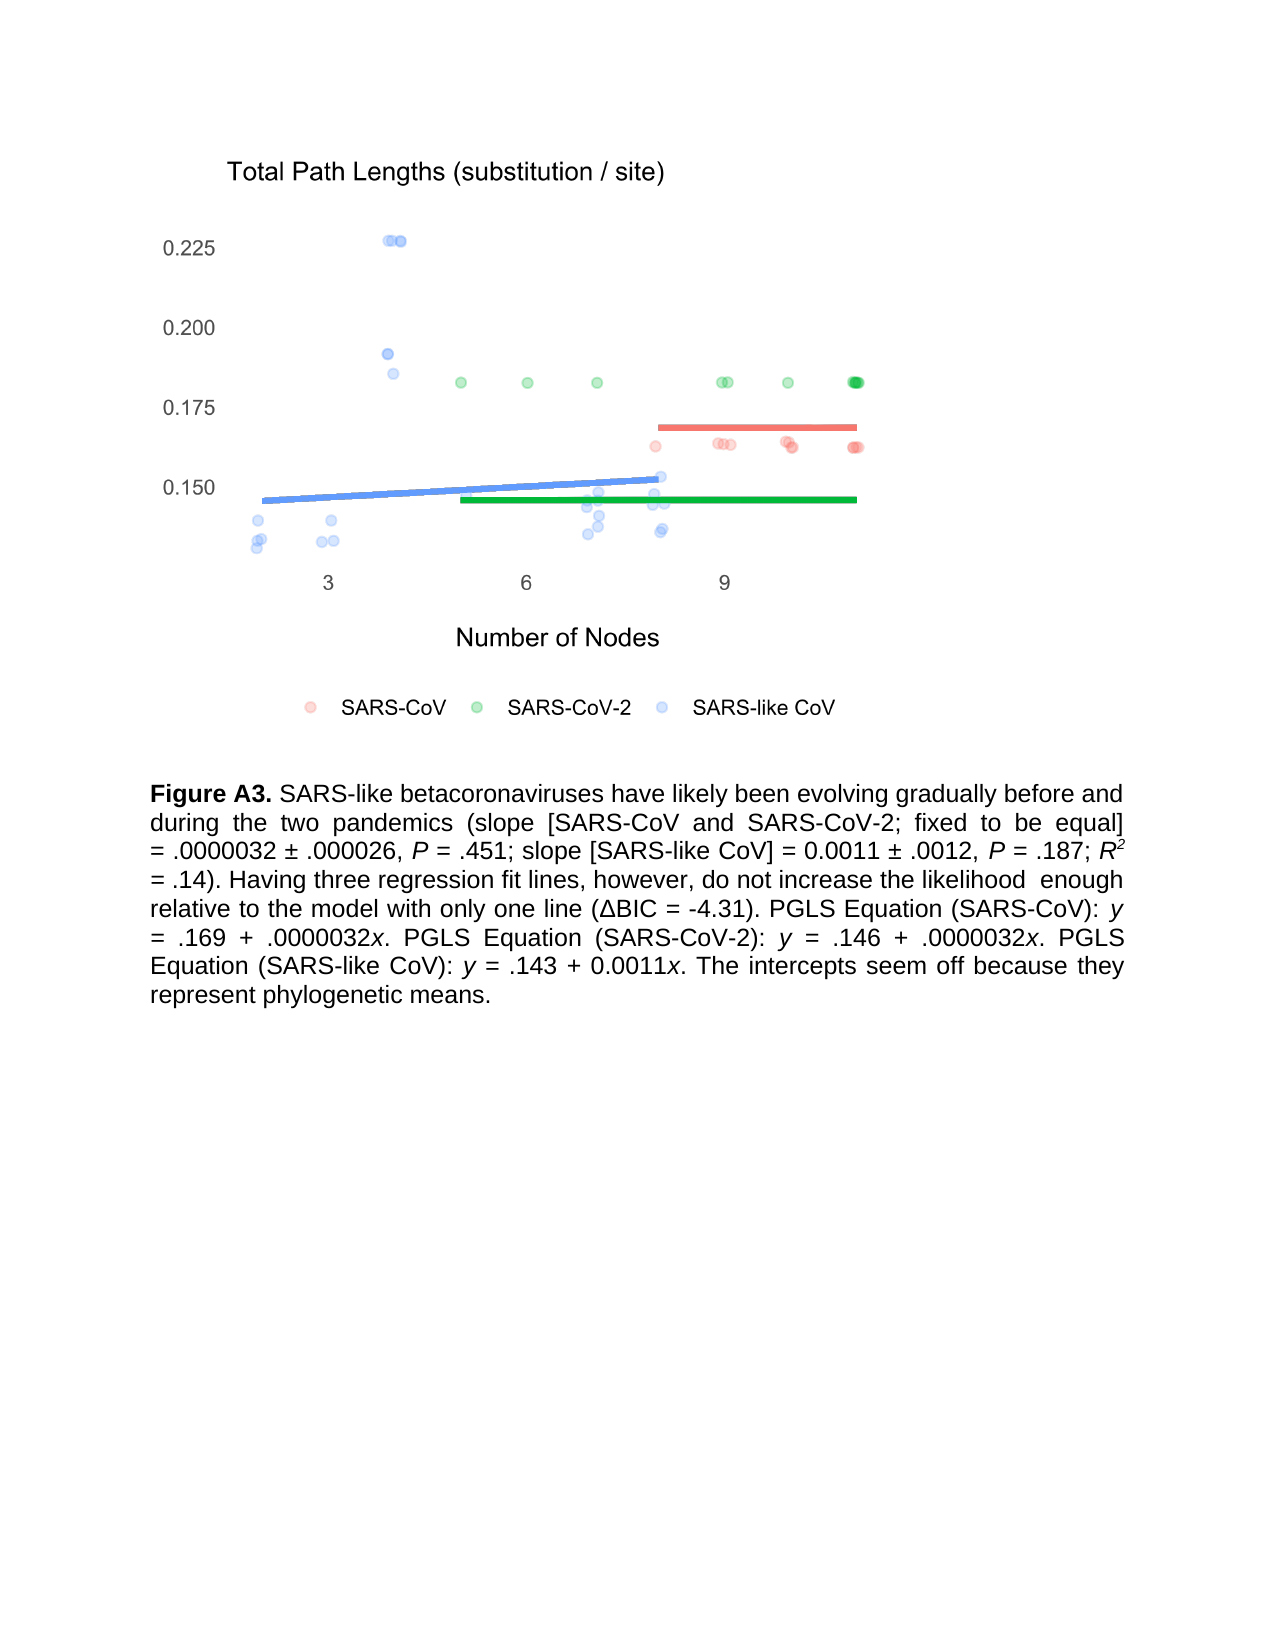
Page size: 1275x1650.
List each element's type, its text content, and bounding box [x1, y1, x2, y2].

text Figure A3. SARS-like betacoronaviruses have likely been evolving gradually before and during the two pandemics (slope [SARS-CoV and SARS-CoV-2; fixed to be equal] = .0000032 ± .000026, P = .451; slope [SARS-like CoV] = 0.0011 ± .0012, P = .187; R2 = .14). Having three regression fit lines, however, do not increase the likelihood enough relative to the model with only one line (ΔBIC = -4.31). PGLS Equation (SARS-CoV): y = .169 + .0000032x. PGLS Equation (SARS-CoV-2): y = .146 + .0000032x. PGLS Equation (SARS-like CoV): y = .143 + 0.0011x. The intercepts seem off because they represent phylogenetic means. [150, 779, 1125, 1009]
picture [150, 150, 901, 750]
